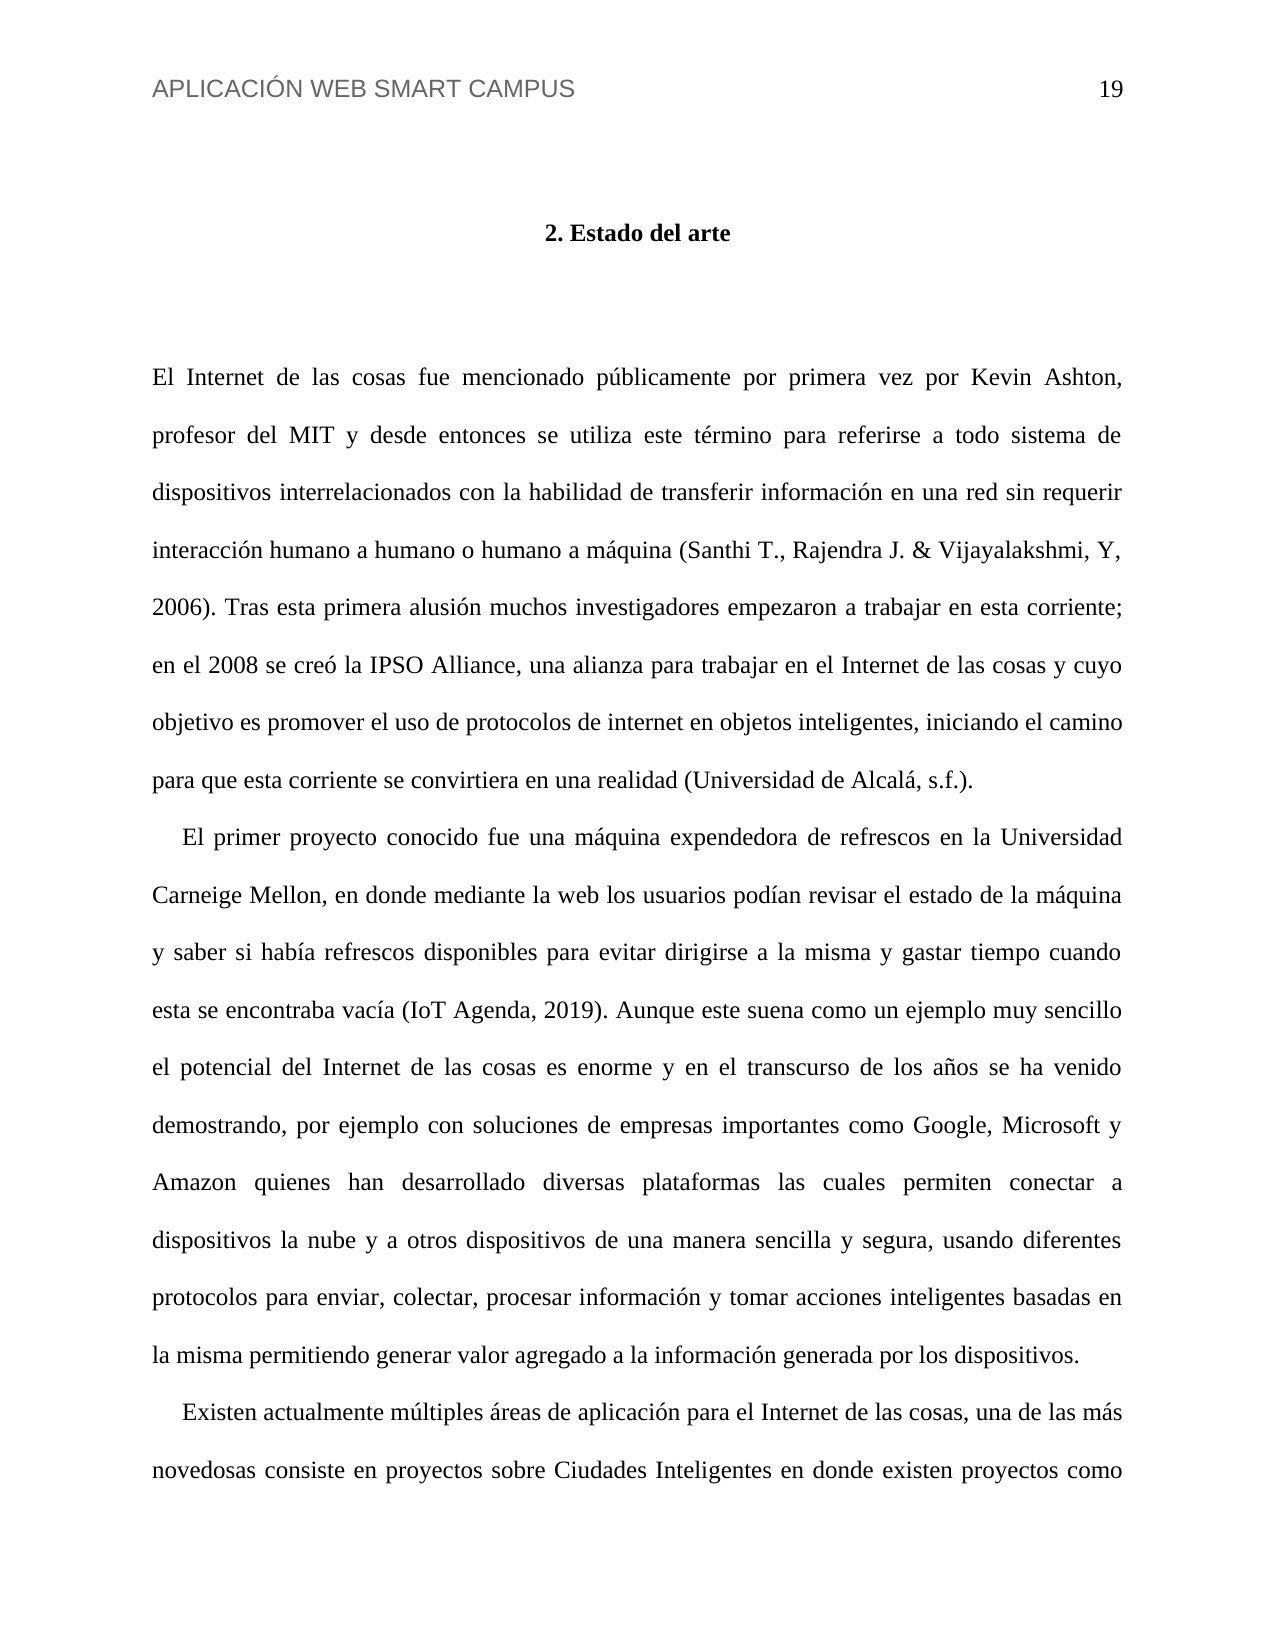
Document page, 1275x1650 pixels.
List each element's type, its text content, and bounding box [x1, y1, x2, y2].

subtitle 2. Estado del arte [152, 218, 1123, 247]
text El primer proyecto conocido fue una máquina expendedora de refrescos en la Universidad Carneige Mellon, en donde mediante la web los usuarios podían revisar el estado de la máquina y saber si había refrescos disponibles para evitar dirigirse a la misma y gastar tiempo cuando esta se encontraba vacía (IoT Agenda, 2019). Aunque este suena como un ejemplo muy sencillo el potencial del Internet de las cosas es enorme y en el transcurso de los años se ha venido demostrando, por ejemplo con soluciones de empresas importantes como Google, Microsoft y Amazon quienes han desarrollado diversas plataformas las cuales permiten conectar a dispositivos la nube y a otros dispositivos de una manera sencilla y segura, usando diferentes protocolos para enviar, colectar, procesar información y tomar acciones inteligentes basadas en la misma permitiendo generar valor agregado a la información generada por los dispositivos. [152, 822, 1123, 1368]
text El Internet de las cosas fue mencionado públicamente por primera vez por Kevin Ashton, profesor del MIT y desde entonces se utiliza este término para referirse a todo sistema de dispositivos interrelacionados con la habilidad de transferir información en una red sin requerir interacción humano a humano o humano a máquina (Santhi T., Rajendra J. & Vijayalakshmi, Y, 2006). Tras esta primera alusión muchos investigadores empezaron a trabajar en esta corriente; en el 2008 se creó la IPSO Alliance, una alianza para trabajar en el Internet de las cosas y cuyo objetivo es promover el uso de protocolos de internet en objetos inteligentes, iniciando el camino para que esta corriente se convirtiera en una realidad (Universidad de Alcalá, s.f.). [152, 362, 1123, 793]
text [152, 1397, 1123, 1483]
